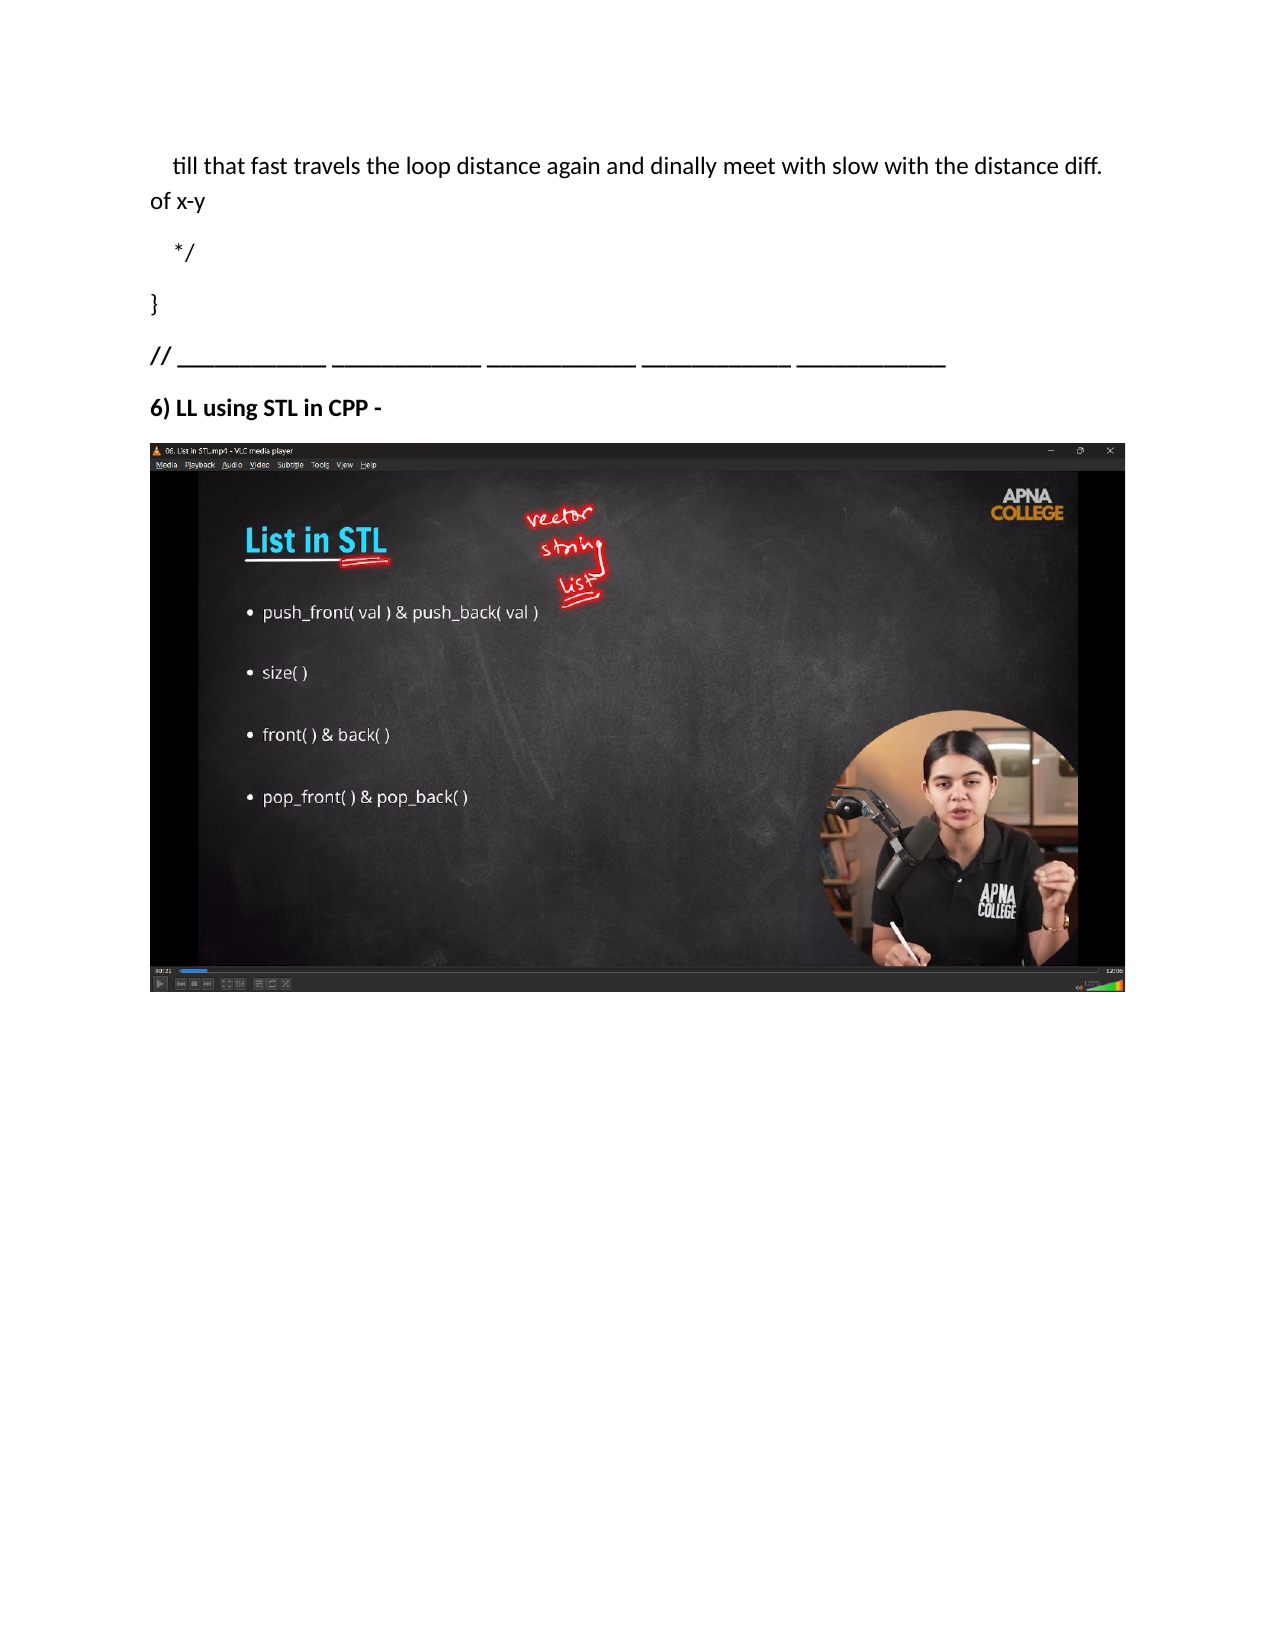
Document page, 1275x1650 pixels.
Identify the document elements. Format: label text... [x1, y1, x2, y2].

text */ [150, 237, 1125, 267]
picture [150, 443, 1125, 992]
text // ____________ ____________ ____________ ____________ ____________ [150, 340, 1125, 371]
text } [150, 288, 1125, 319]
text till that fast travels the loop distance again and dinally meet with slow with the distance diff. of x-y [150, 150, 1125, 216]
text 6) LL using STL in CPP - [150, 392, 1125, 422]
